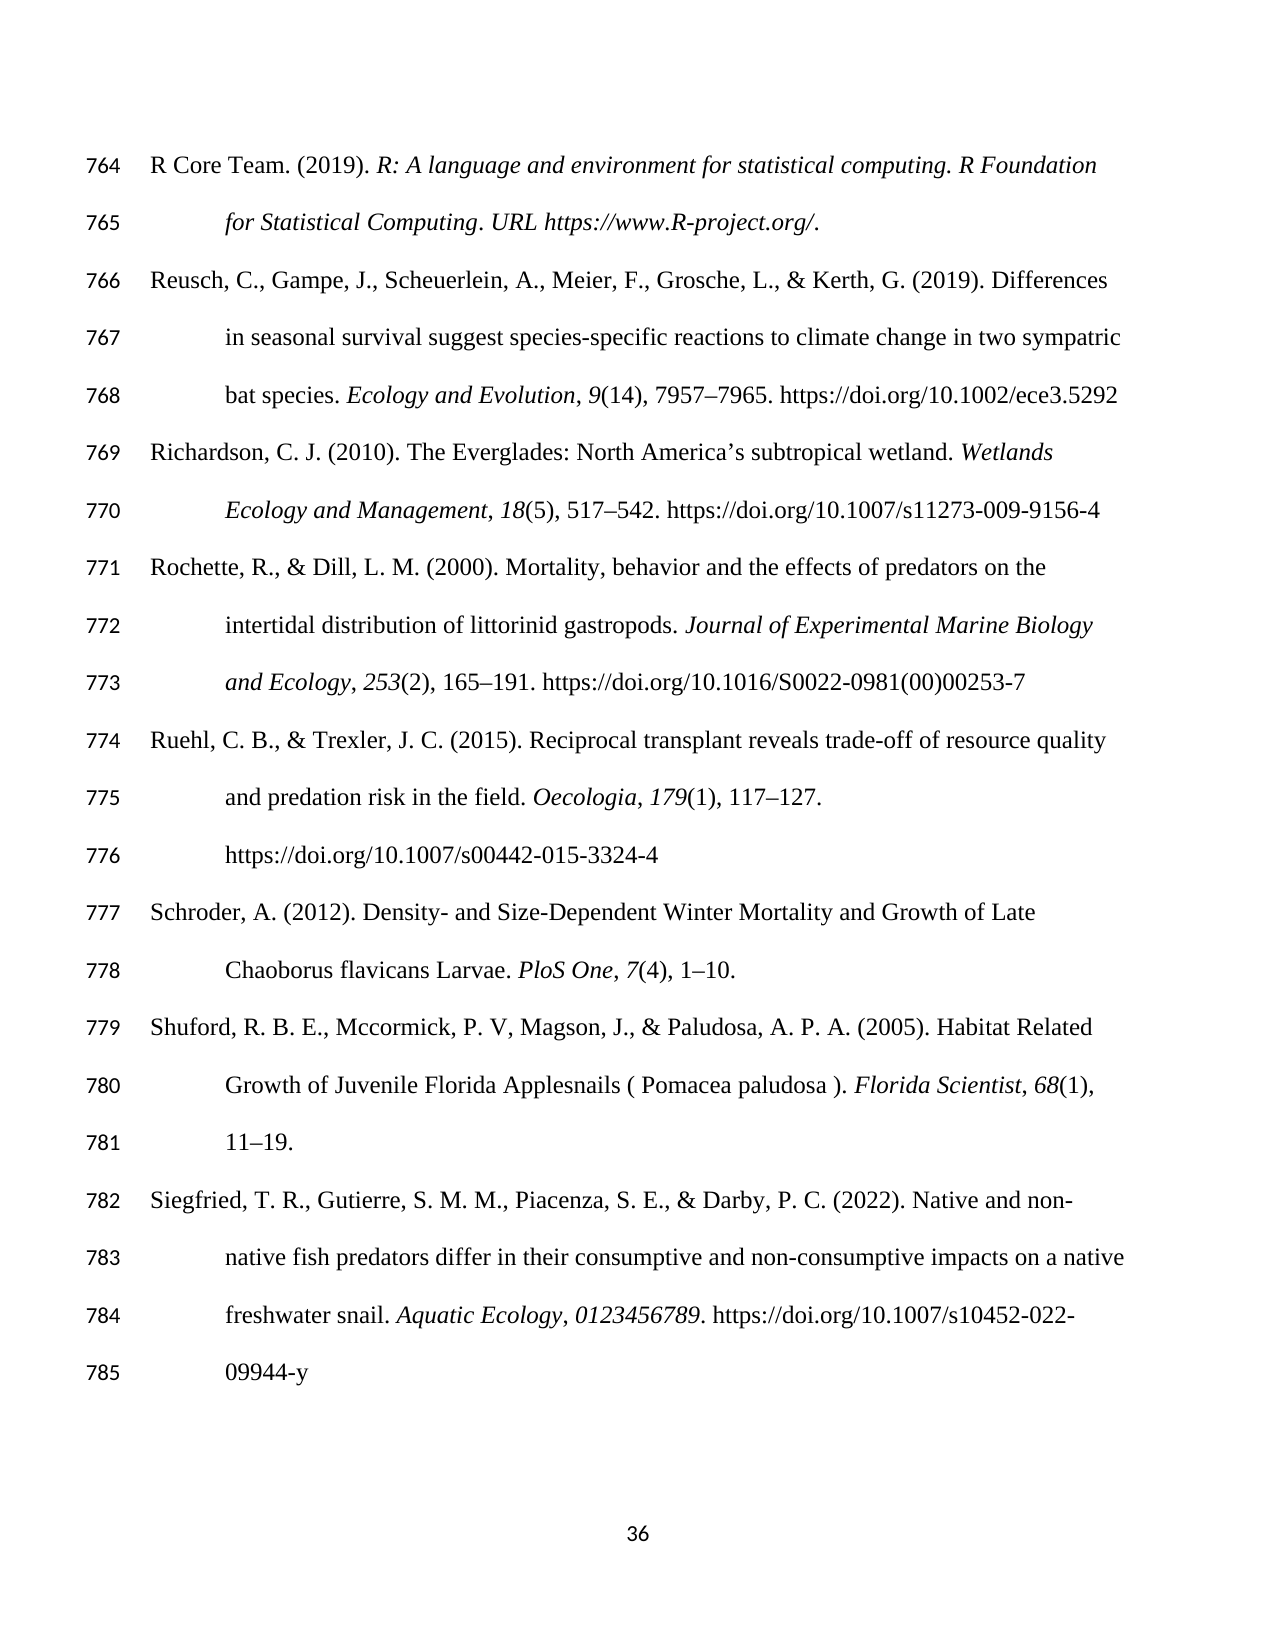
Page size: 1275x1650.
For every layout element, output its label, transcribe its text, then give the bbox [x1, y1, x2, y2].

text Reusch, C., Gampe, J., Scheuerlein, A., Meier, F., Grosche, L., & Kerth, G. (2019). Differences in seasonal survival suggest species-specific reactions to climate change in two sympatric bat species. Ecology and Evolution, 9(14), 7957–7965. https://doi.org/10.1002/ece3.5292 [150, 265, 1125, 409]
text Rochette, R., & Dill, L. M. (2000). Mortality, behavior and the effects of predators on the intertidal distribution of littorinid gastropods. Journal of Experimental Marine Biology and Ecology, 253(2), 165–191. https://doi.org/10.1016/S0022-0981(00)00253-7 [150, 552, 1125, 696]
text Siegfried, T. R., Gutierre, S. M. M., Piacenza, S. E., & Darby, P. C. (2022). Native and non-native fish predators differ in their consumptive and non-consumptive impacts on a native freshwater snail. Aquatic Ecology, 0123456789. https://doi.org/10.1007/s10452-022-09944-y [150, 1185, 1125, 1386]
text Richardson, C. J. (2010). The Everglades: North America’s subtropical wetland. Wetlands Ecology and Management, 18(5), 517–542. https://doi.org/10.1007/s11273-009-9156-4 [150, 437, 1125, 524]
text R Core Team. (2019). R: A language and environment for statistical computing. R Foundation for Statistical Computing. URL https://www.R-project.org/. [150, 150, 1125, 236]
text Ruehl, C. B., & Trexler, J. C. (2015). Reciprocal transplant reveals trade-off of resource quality and predation risk in the field. Oecologia, 179(1), 117–127. https://doi.org/10.1007/s00442-015-3324-4 [150, 725, 1125, 869]
text Shuford, R. B. E., Mccormick, P. V, Magson, J., & Paludosa, A. P. A. (2005). Habitat Related Growth of Juvenile Florida Applesnails ( Pomacea paludosa ). Florida Scientist, 68(1), 11–19. [150, 1012, 1125, 1156]
text Schroder, A. (2012). Density- and Size-Dependent Winter Mortality and Growth of Late Chaoborus flavicans Larvae. PloS One, 7(4), 1–10. [150, 897, 1125, 984]
